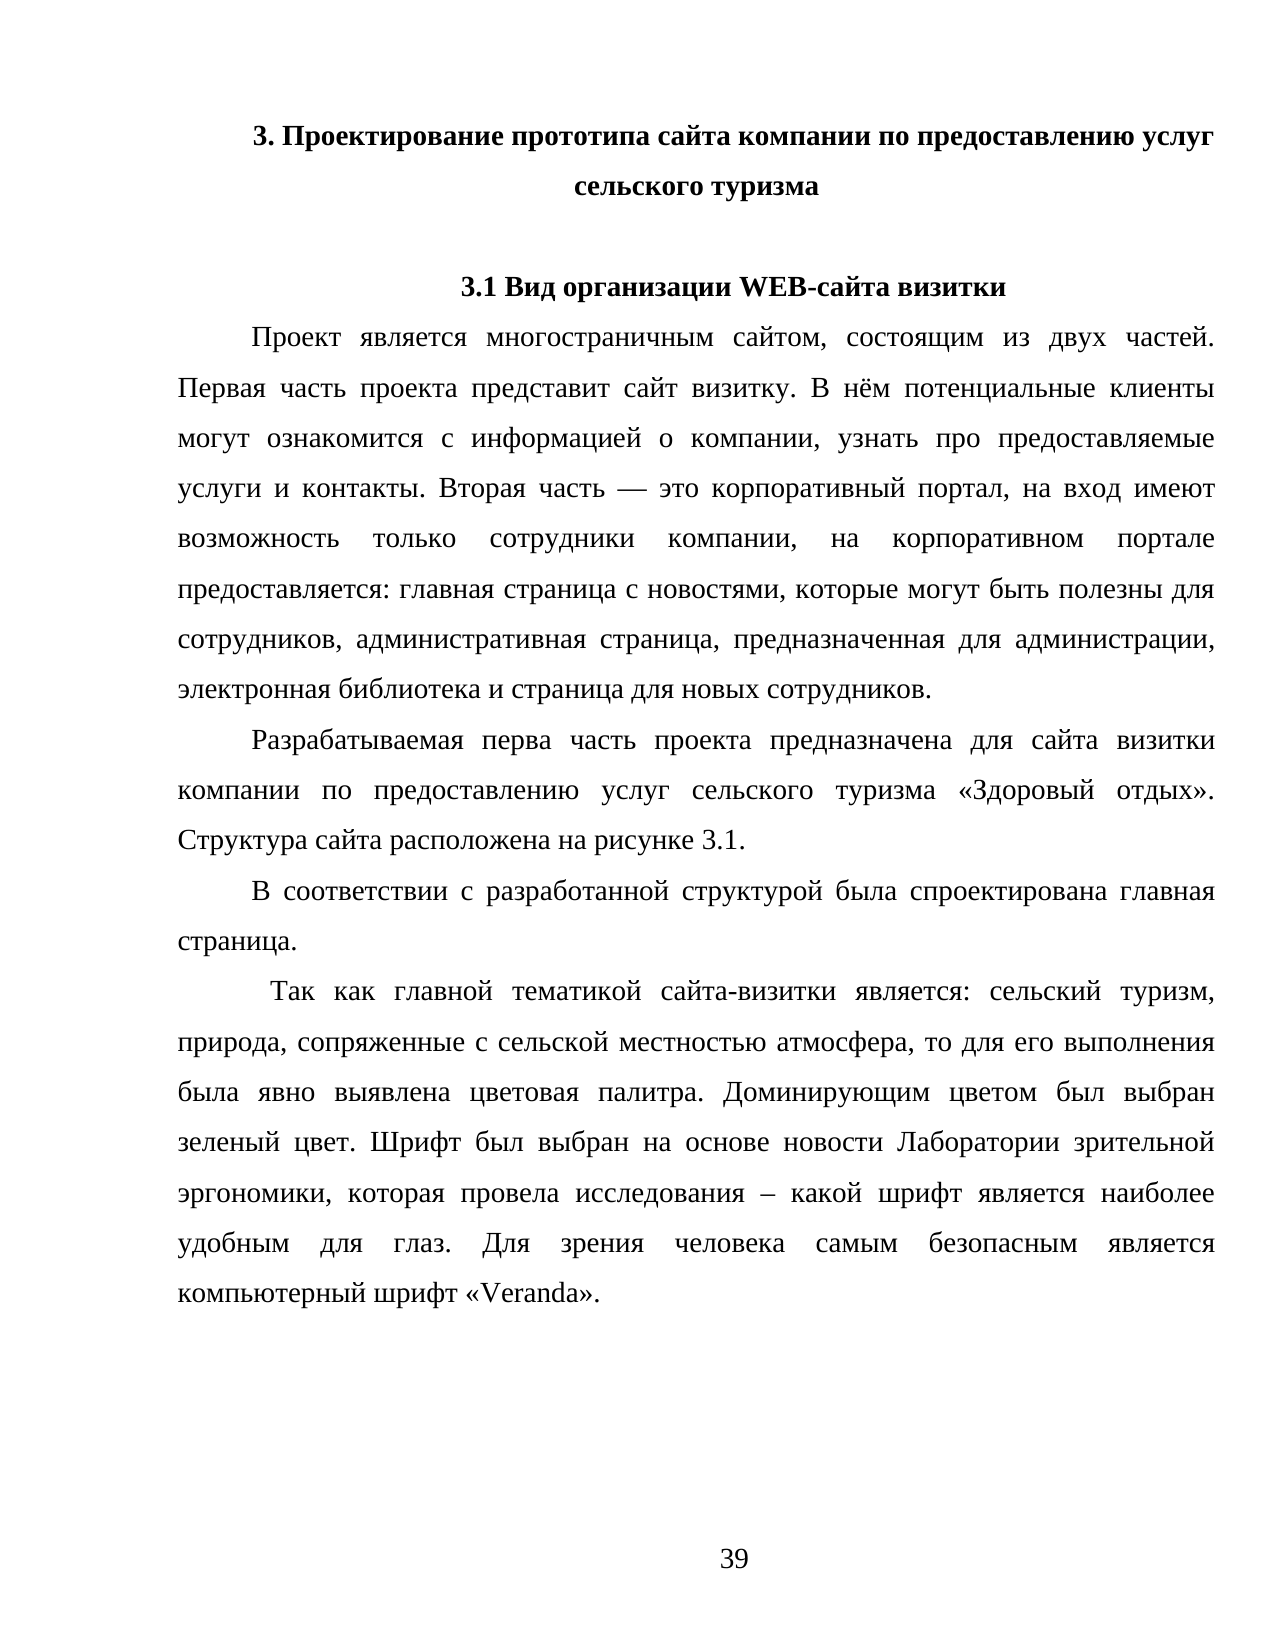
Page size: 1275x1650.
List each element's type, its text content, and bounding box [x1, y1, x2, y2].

text Проект является многостраничным сайтом, состоящим из двух частей. Первая часть проекта представит сайт визитку. В нём потенциальные клиенты могут ознакомится с информацией о компании, узнать про предоставляемые услуги и контакты. Вторая часть — это корпоративный портал, на вход имеют возможность только сотрудники компании, на корпоративном портале предоставляется: главная страница с новостями, которые могут быть полезны для сотрудников, административная страница, предназначенная для администрации, электронная библиотека и страница для новых сотрудников. [177, 319, 1216, 705]
text Разрабатываемая перва часть проекта предназначена для сайта визитки компании по предоставлению услуг сельского туризма «Здоровый отдых». Структура сайта расположена на рисунке 3.1. [177, 722, 1216, 856]
subtitle 3. Проектирование прототипа сайта компании по предоставлению услуг сельского туризма [177, 118, 1216, 202]
subtitle 3.1 Вид организации WEB-сайта визитки [177, 269, 1216, 303]
text В соответствии с разработанной структурой была спроектирована главная страница. [177, 873, 1216, 957]
text Так как главной тематикой сайта-визитки является: сельский туризм, природа, сопряженные с сельской местностью атмосфера, то для его выполнения была явно выявлена цветовая палитра. Доминирующим цветом был выбран зеленый цвет. Шрифт был выбран на основе новости Лаборатории зрительной эргономики, которая провела исследования – какой шрифт является наиболее удобным для глаз. Для зрения человека самым безопасным является компьютерный шрифт «Veranda». [177, 973, 1216, 1309]
